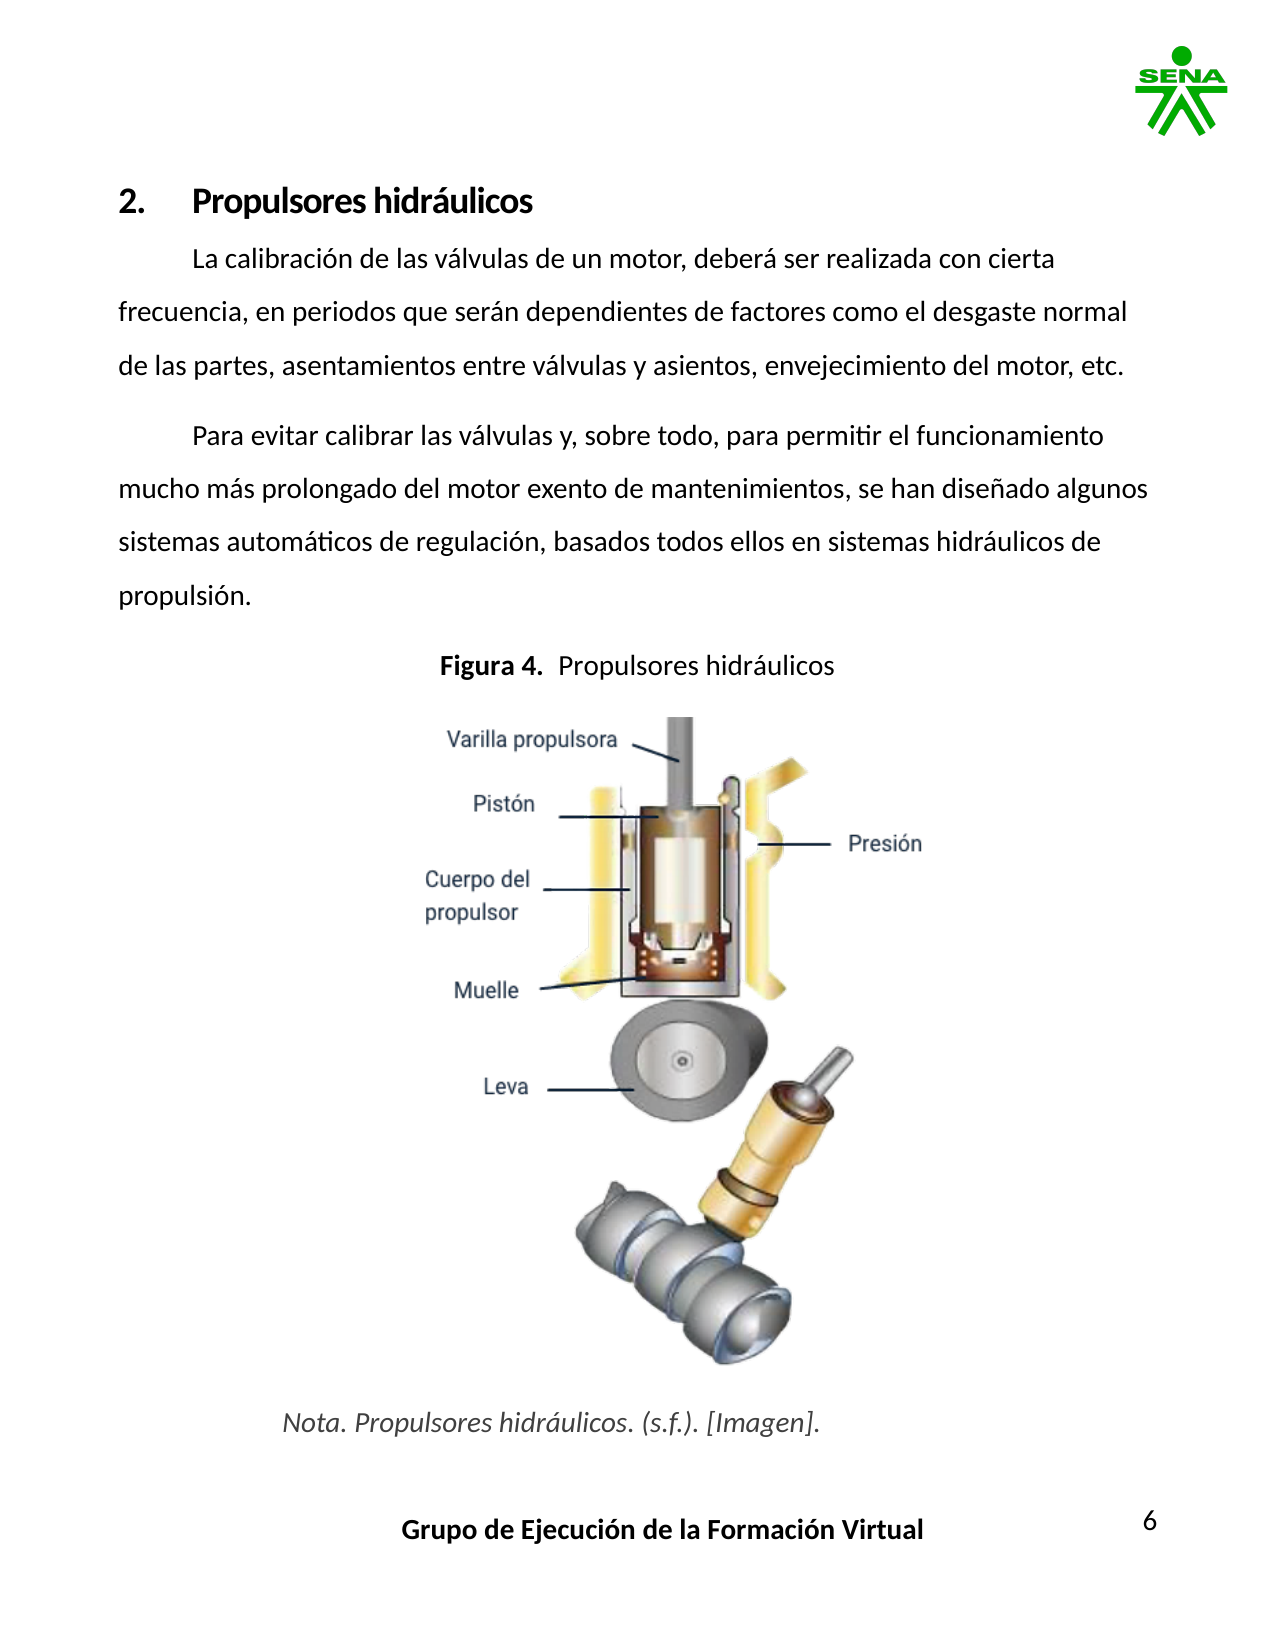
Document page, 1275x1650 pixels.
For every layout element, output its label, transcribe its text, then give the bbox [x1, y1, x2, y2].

picture [425, 717, 924, 1366]
text Propulsores hidráulicos [118, 647, 1157, 683]
text Para evitar calibrar las válvulas y, sobre todo, para permitir el funcionamiento mucho más prolongado del motor exento de mantenimientos, se han diseñado algunos sistemas automáticos de regulación, basados todos ellos en sistemas hidráulicos de propulsión. [118, 417, 1157, 613]
text Nota. Propulsores hidráulicos. (s.f.). [Imagen]. [208, 1404, 1067, 1440]
text La calibración de las válvulas de un motor, deberá ser realizada con cierta frecuencia, en periodos que serán dependientes de factores como el desgaste normal de las partes, asentamientos entre válvulas y asientos, envejecimiento del motor, etc. [118, 240, 1157, 382]
subtitle Propulsores hidráulicos [118, 177, 1157, 223]
picture [1135, 46, 1228, 136]
